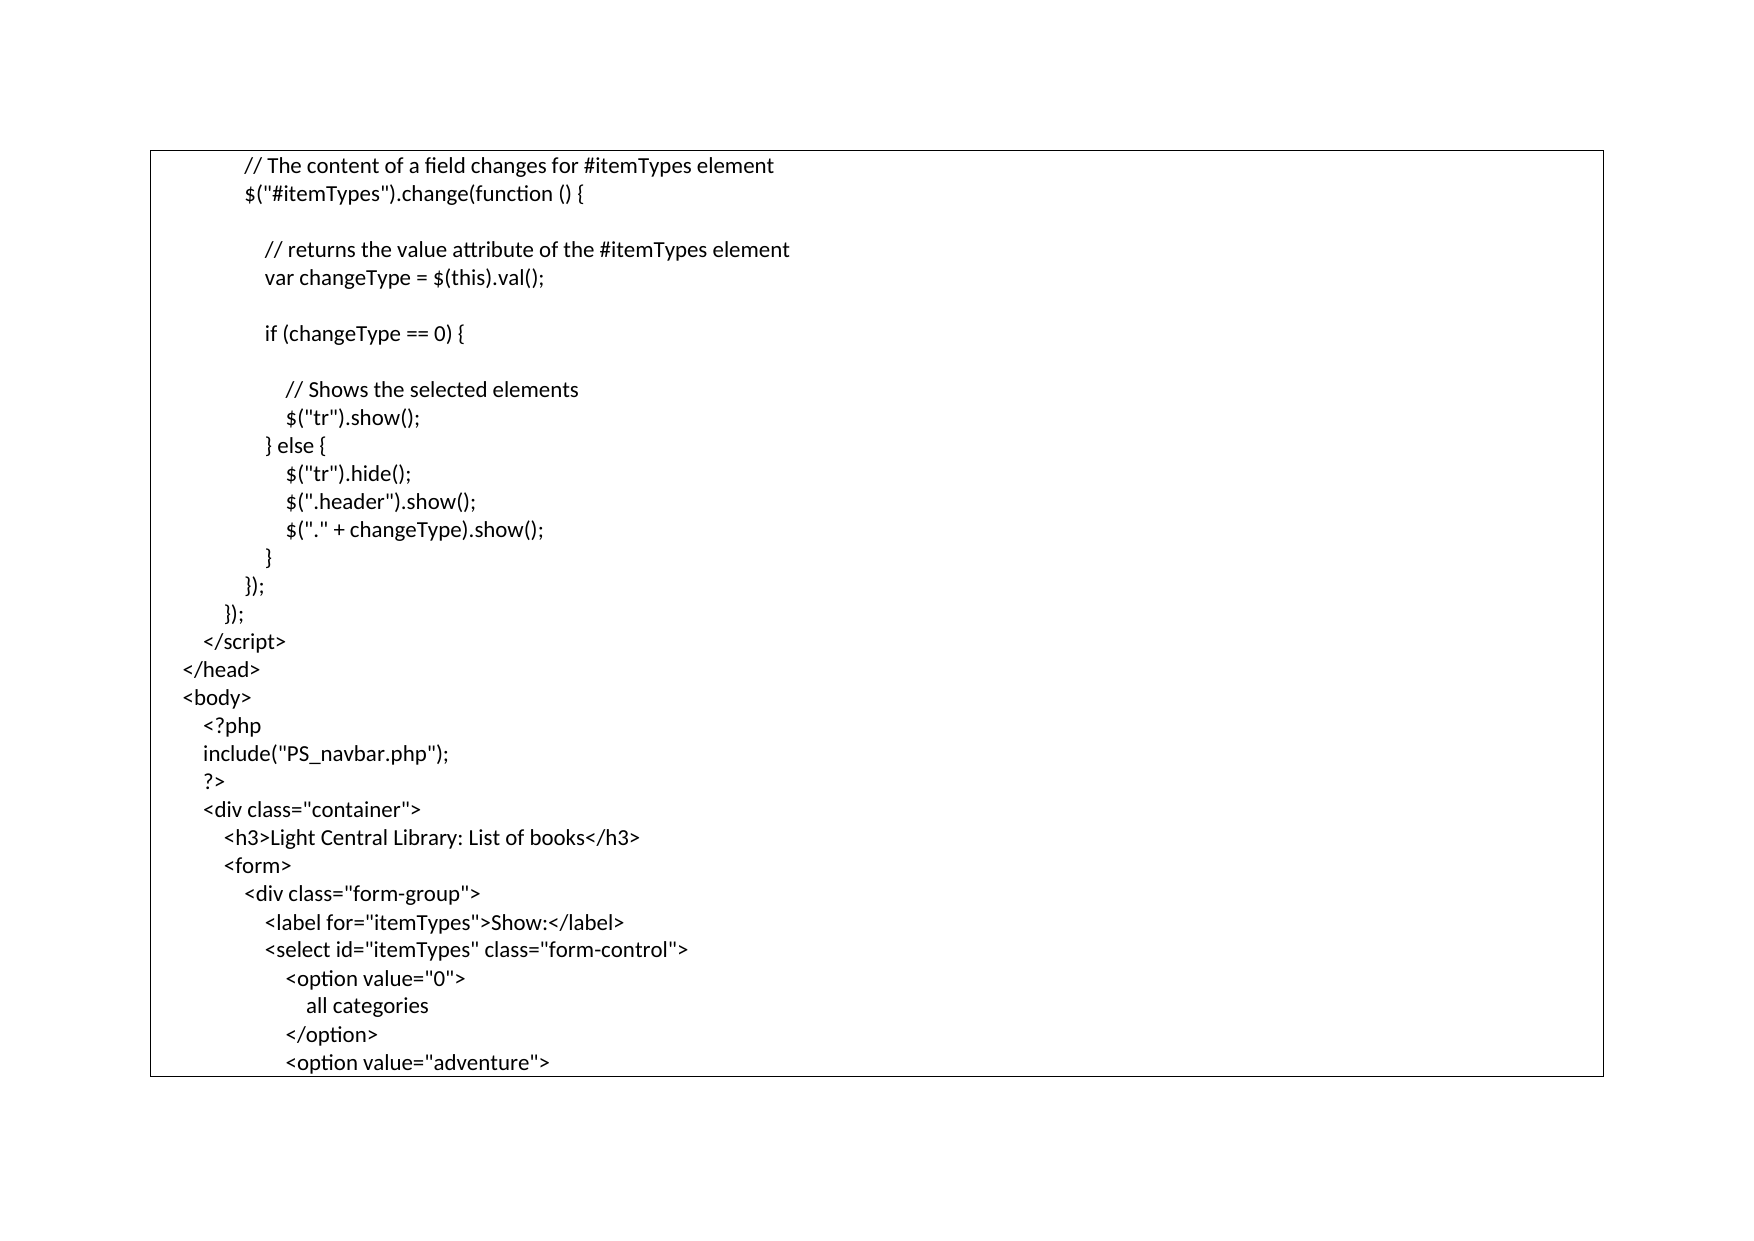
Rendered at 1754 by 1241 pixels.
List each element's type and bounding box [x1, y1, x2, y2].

table_header [151, 151, 1603, 1076]
